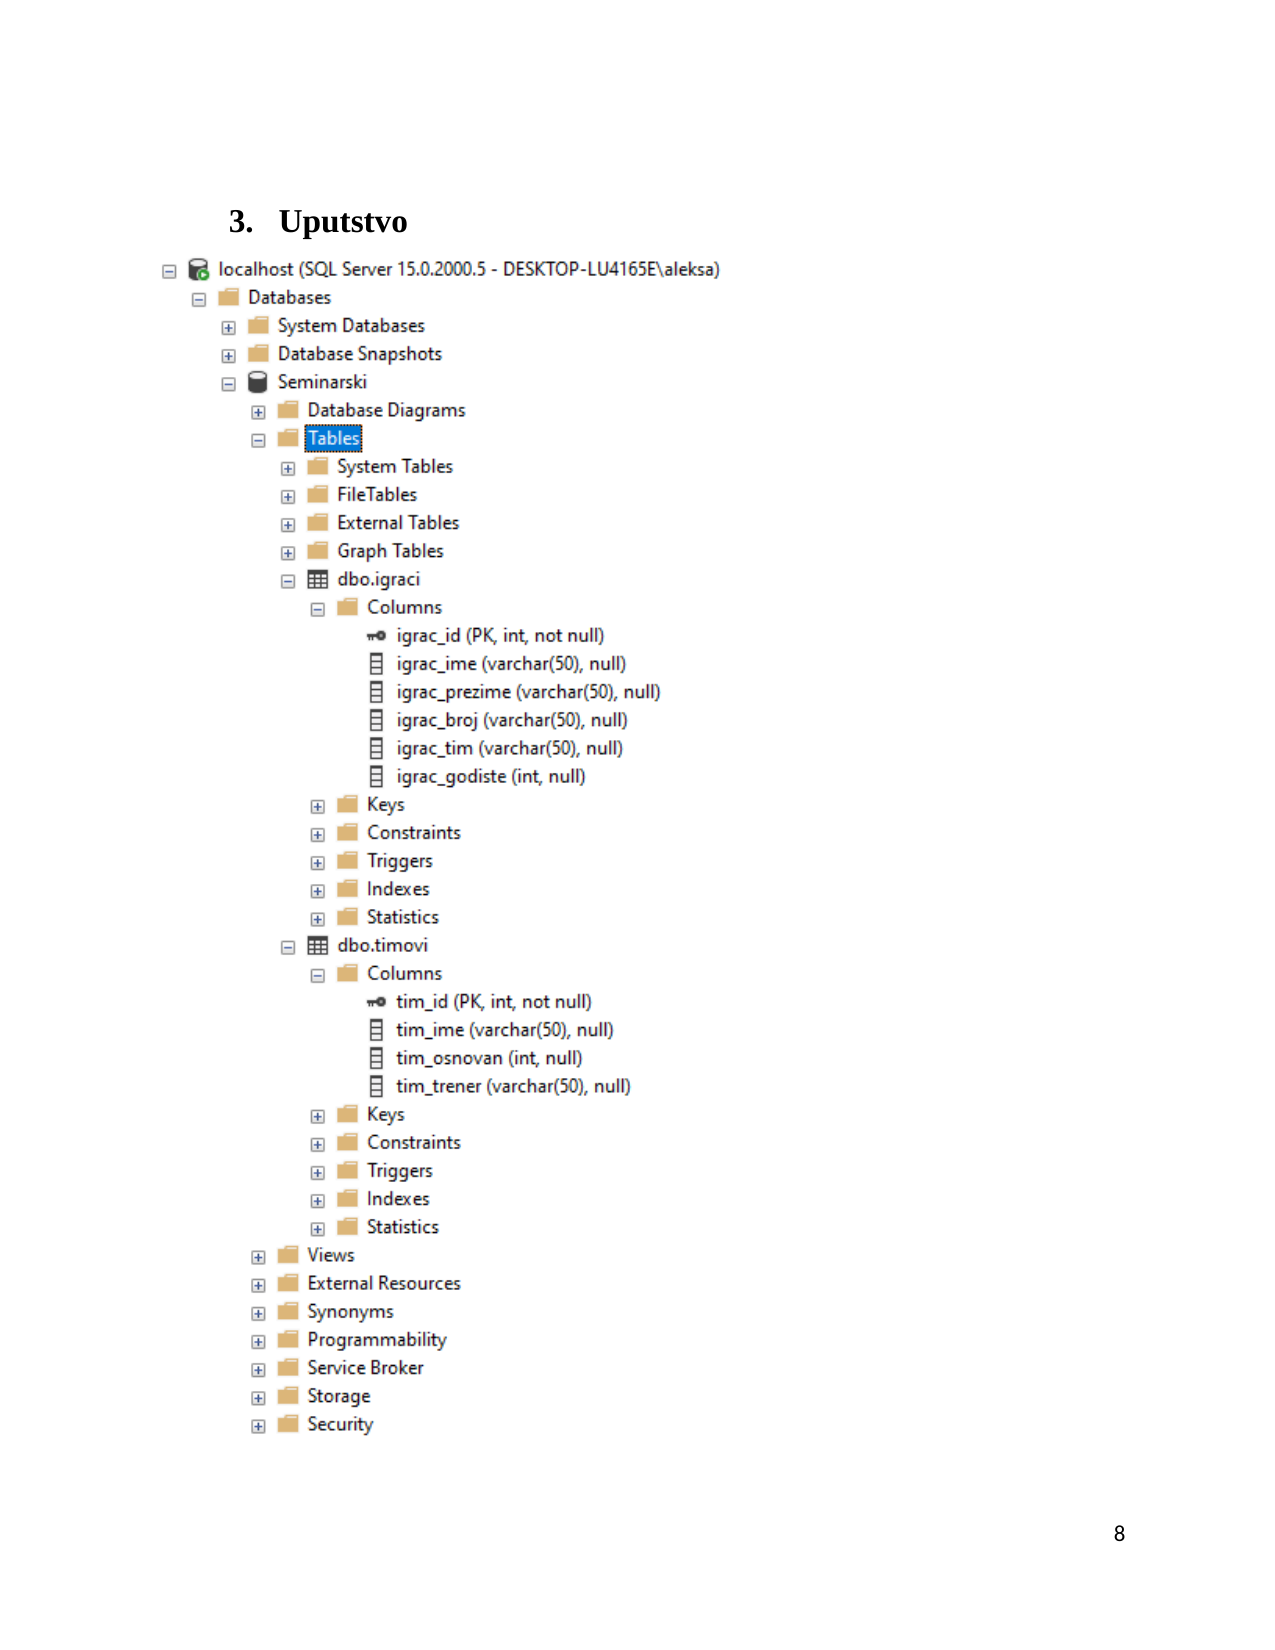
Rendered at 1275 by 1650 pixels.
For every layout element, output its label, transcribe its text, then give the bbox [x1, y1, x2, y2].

subtitle Uputstvo [228, 201, 1125, 239]
picture [150, 255, 744, 1437]
